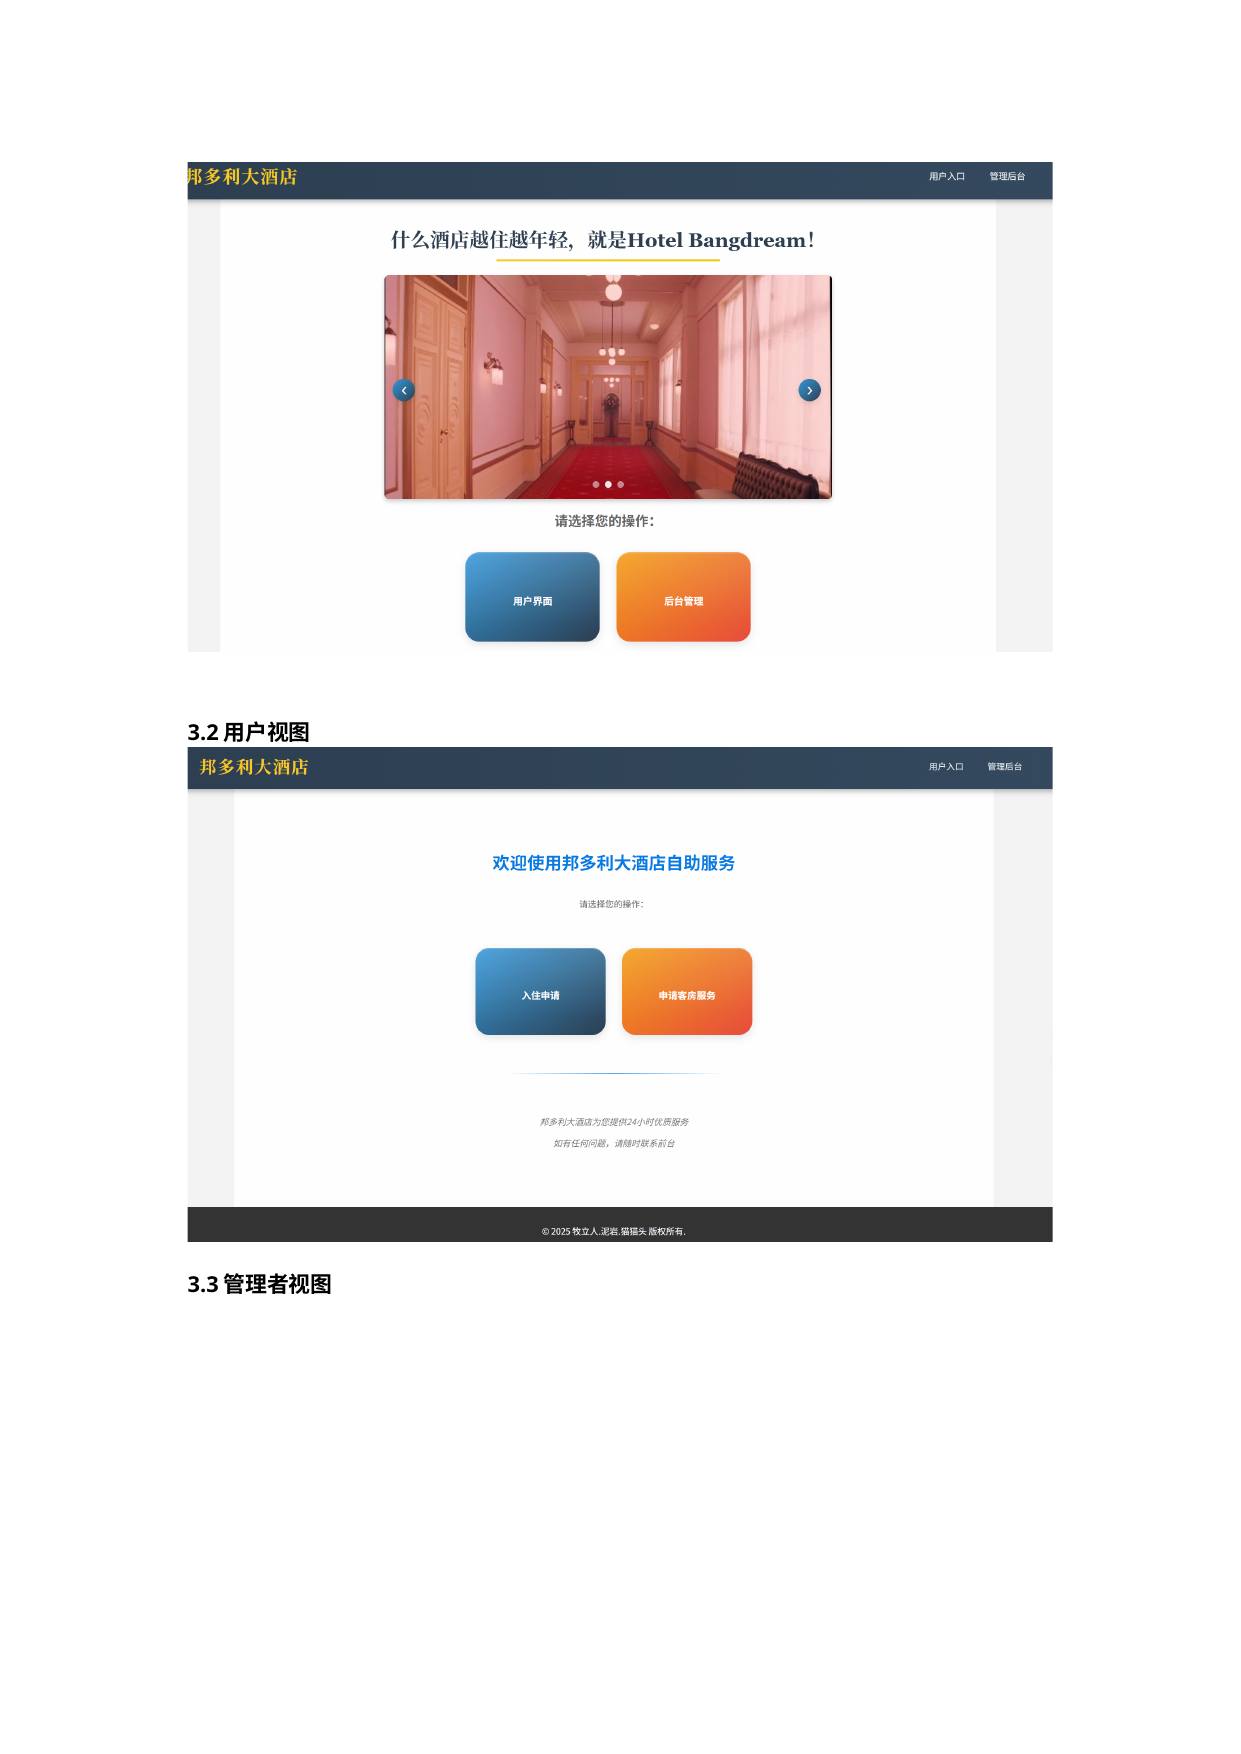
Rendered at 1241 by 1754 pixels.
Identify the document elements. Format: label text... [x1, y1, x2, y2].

text 3.2用户视图 [187, 714, 1053, 747]
picture [187, 747, 1053, 1242]
text 3.3管理者视图 [187, 1267, 1053, 1299]
picture [187, 162, 1053, 652]
